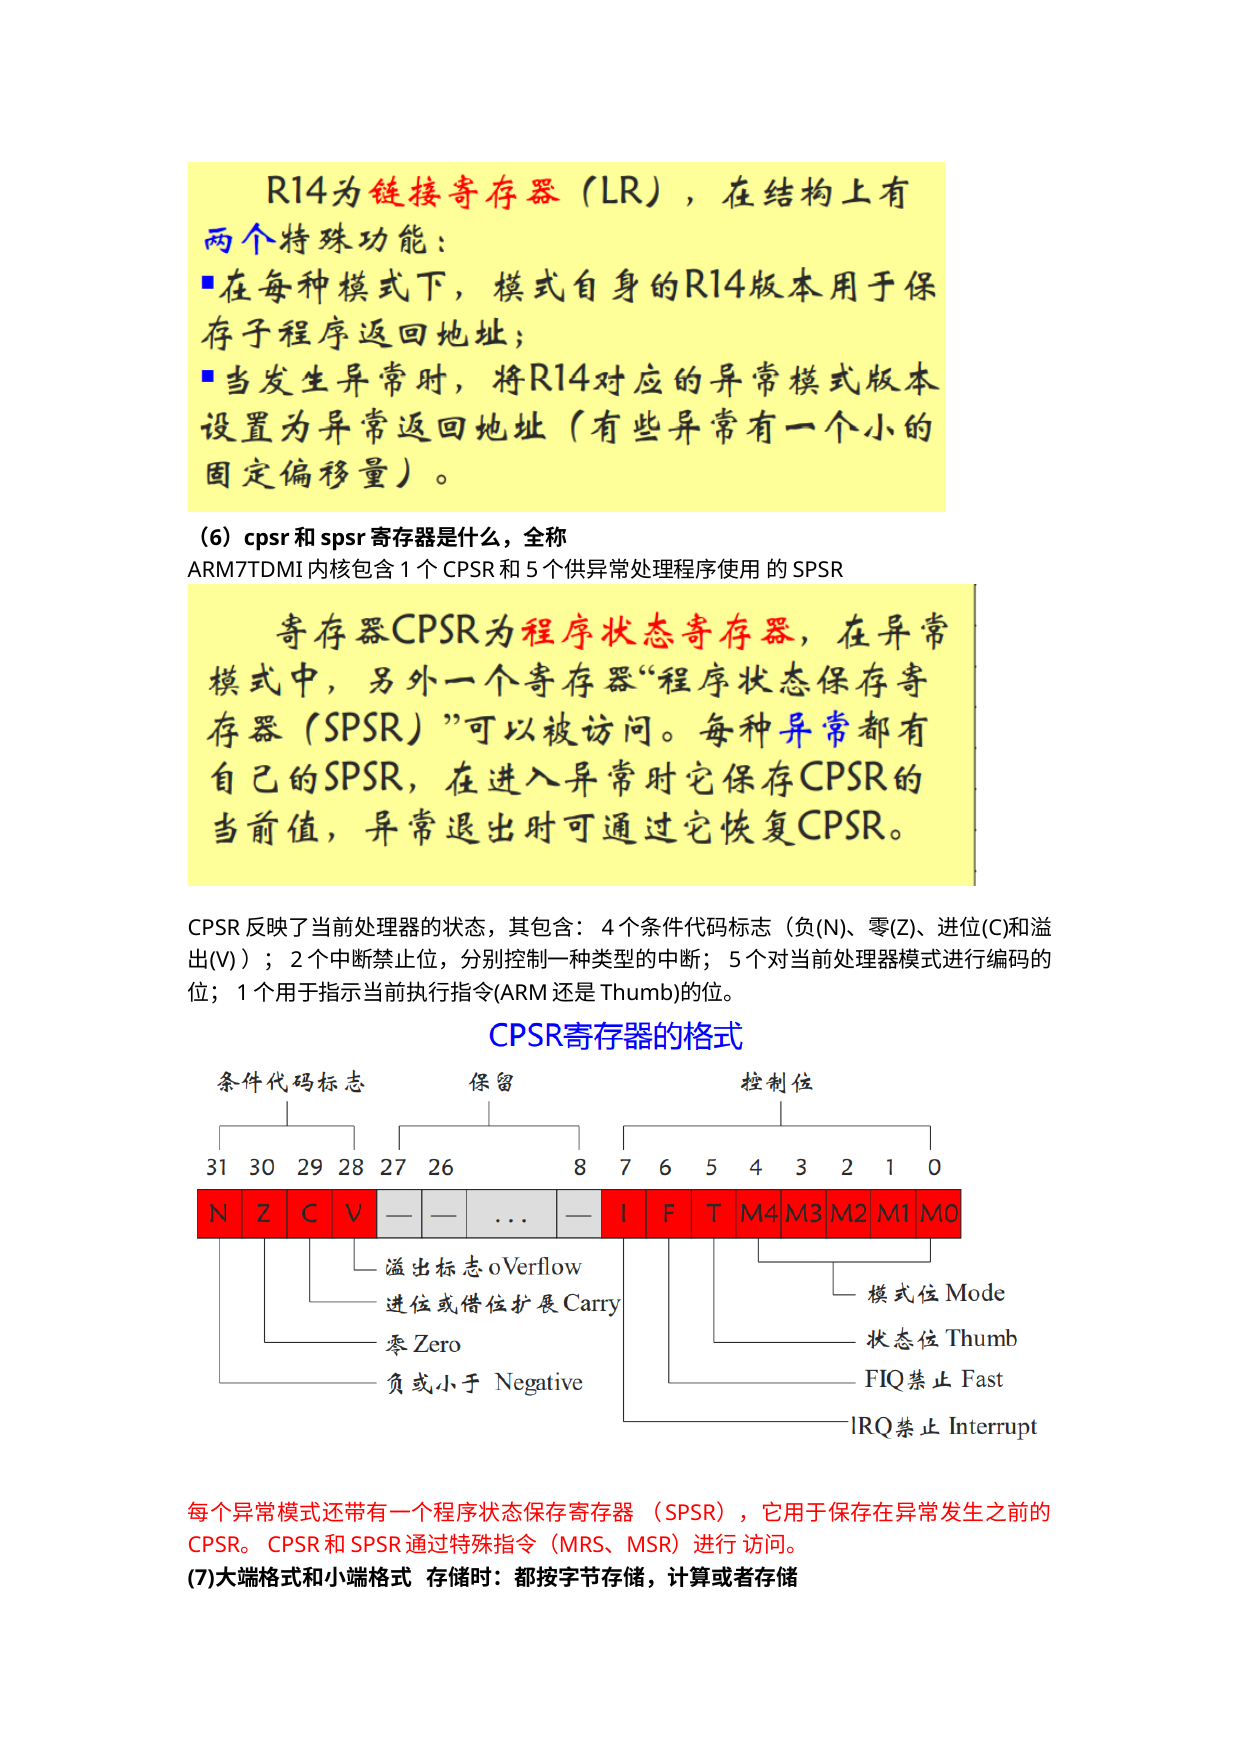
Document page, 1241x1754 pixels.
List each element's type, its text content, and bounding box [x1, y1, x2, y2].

picture [187, 1007, 1053, 1466]
text 每个异常模式还带有一个程序状态保存寄存器 （SPSR），它用于保存在异常发生之前的CPSR。 CPSR和SPSR通过特殊指令（MRS、MSR）进行 访问。 [187, 1494, 1053, 1559]
picture [187, 584, 977, 886]
picture [187, 162, 946, 512]
text ARM7TDMI内核包含1个CPSR和5个供异常处理程序使用 的SPSR [187, 552, 1053, 584]
text （6）cpsr和spsr寄存器是什么，全称 [187, 519, 1053, 552]
text (7)大端格式和小端格式 存储时：都按字节存储，计算或者存储 [187, 1559, 1053, 1592]
text CPSR反映了当前处理器的状态，其包含： 4个条件代码标志（负(N)、零(Z)、进位(C)和溢出(V) ）； 2个中断禁止位，分别控制一种类型的中断； 5个对当前处理器模式进行编码的位； 1个用于指示当前执行指令(ARM还是Thumb)的位。 [187, 909, 1053, 1007]
